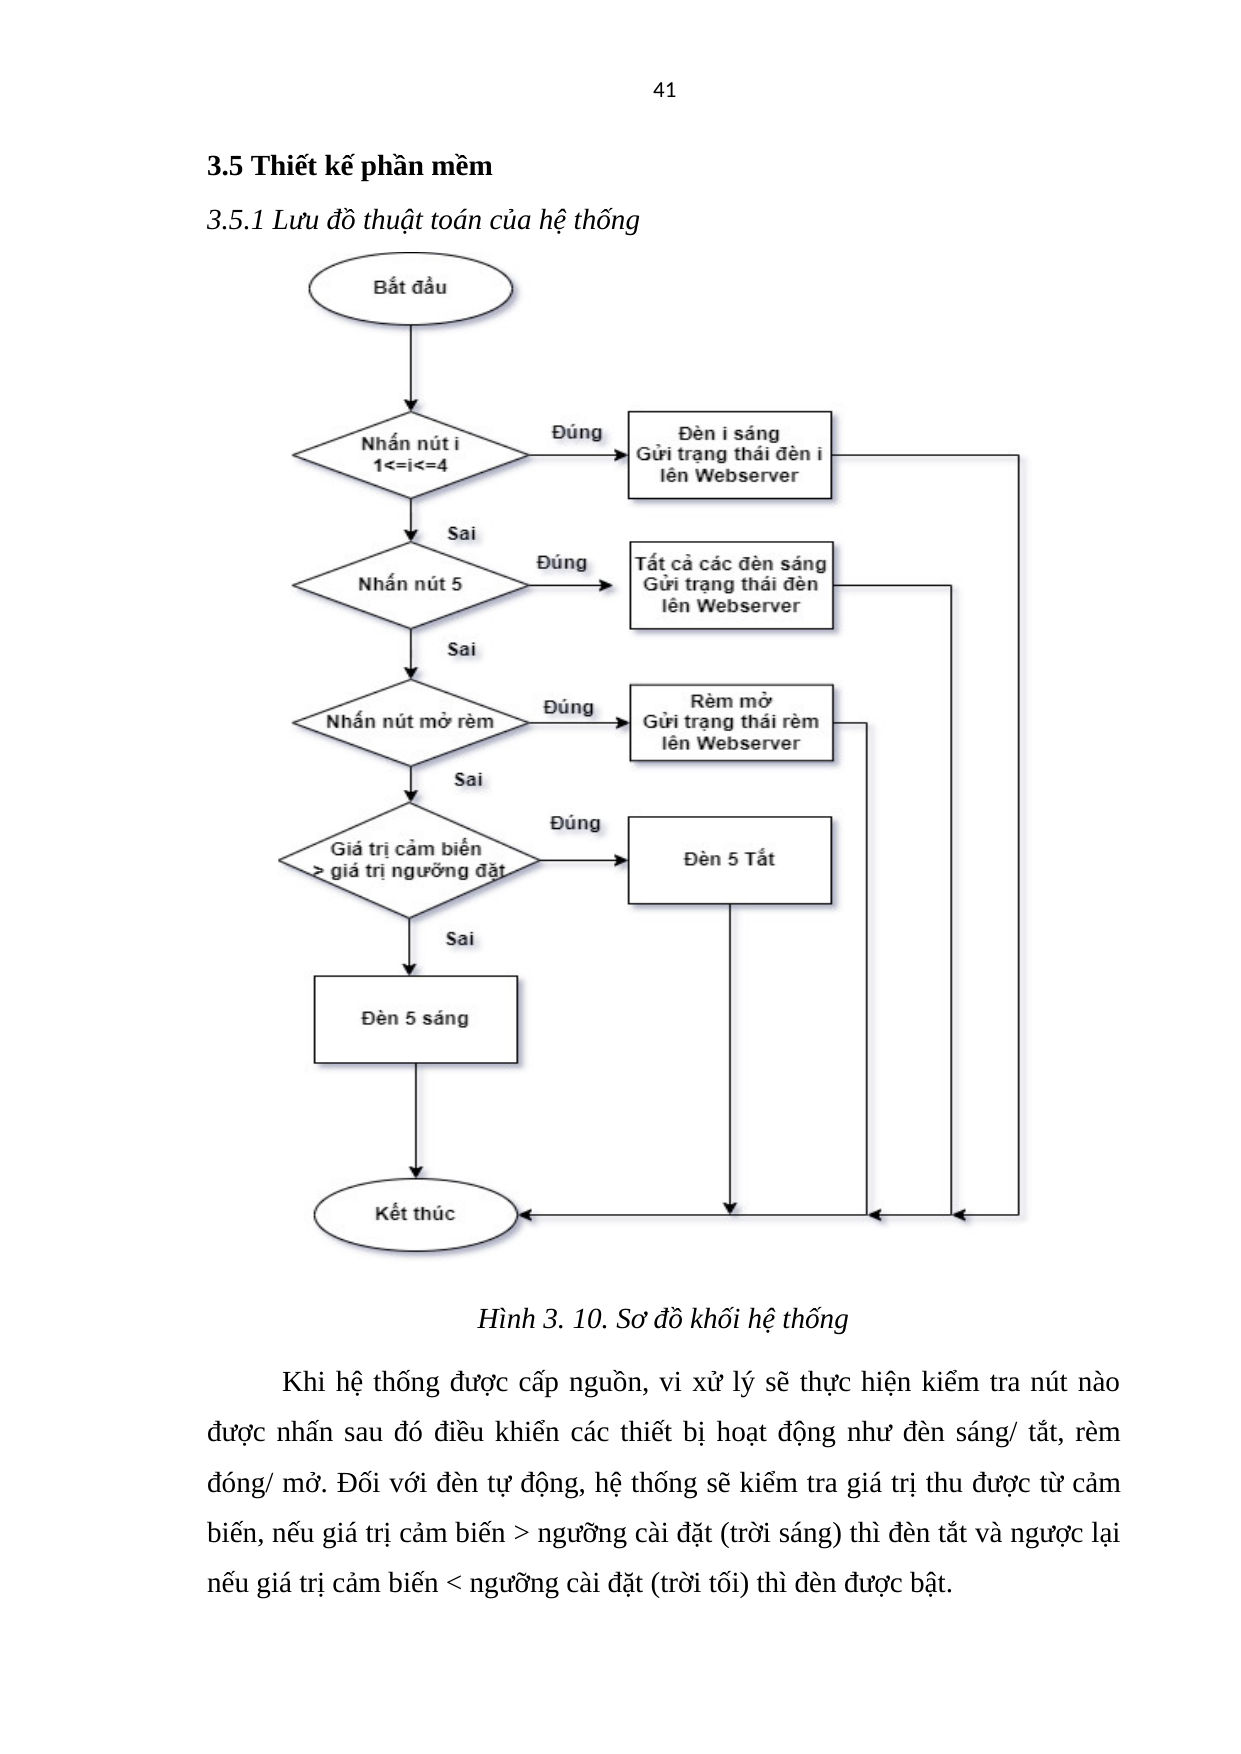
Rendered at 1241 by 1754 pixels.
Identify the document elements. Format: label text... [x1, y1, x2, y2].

picture [277, 252, 1052, 1268]
text Thiết kế phần mềm [207, 148, 1122, 181]
text Lưu đồ thuật toán của hệ thống [207, 202, 1122, 236]
text Khi hệ thống được cấp nguồn, vi xử lý sẽ thực hiện kiểm tra nút nào được nhấn sau đó điều khiển các thiết bị hoạt động như đèn sáng/ tắt, rèm đóng/ mở. Đối với đèn tự động, hệ thống sẽ kiểm tra giá trị thu được từ cảm biến, nếu giá trị cảm biến > ngưỡng cài đặt (trời sáng) thì đèn tắt và ngược lại nếu giá trị cảm biến < ngưỡng cài đặt (trời tối) thì đèn được bật. [207, 1364, 1122, 1599]
